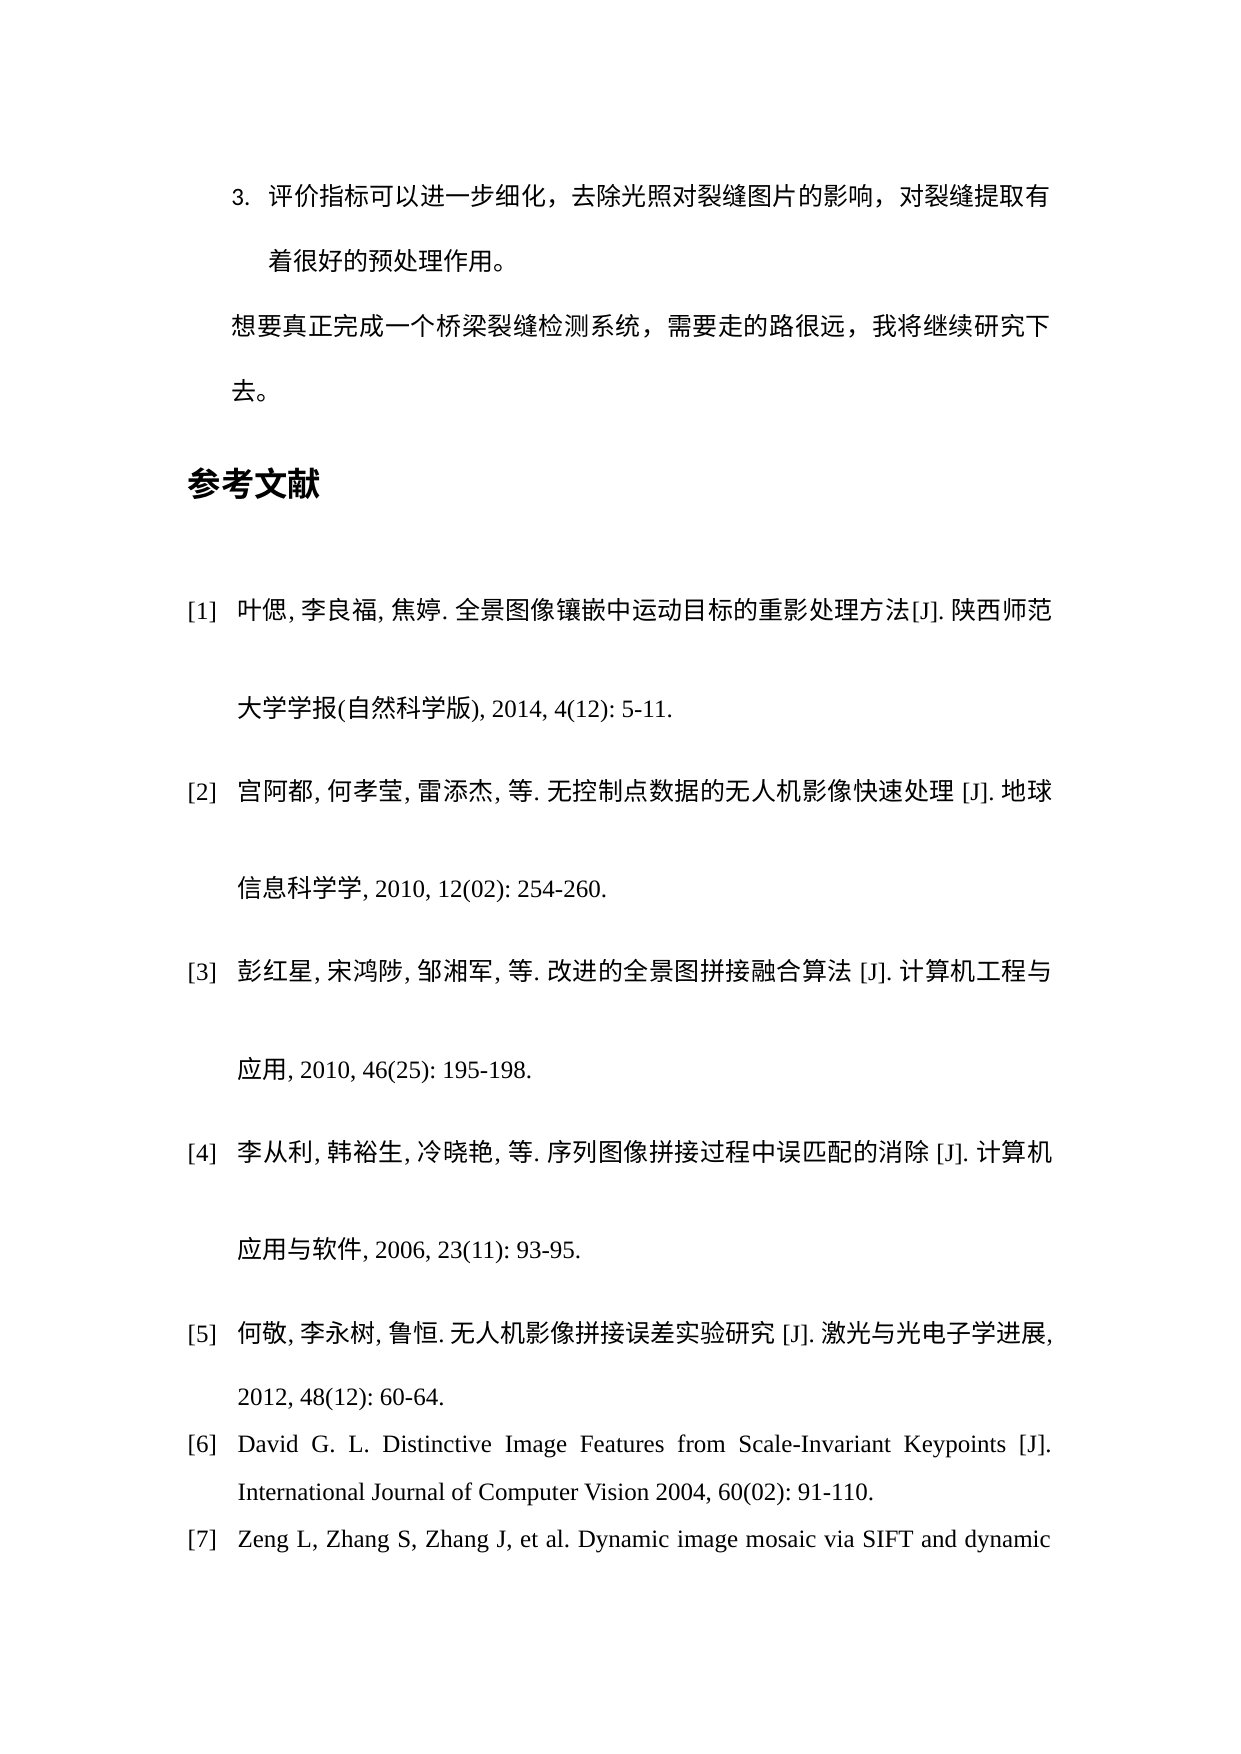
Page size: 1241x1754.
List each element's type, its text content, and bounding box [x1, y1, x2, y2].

text [4] 李从利, 韩裕生, 冷晓艳, 等. 序列图像拼接过程中误匹配的消除 [J]. 计算机应用与软件, 2006, 23(11): 93-95. [187, 1118, 1053, 1281]
text [3] 彭红星, 宋鸿陟, 邹湘军, 等. 改进的全景图拼接融合算法 [J]. 计算机工程与应用, 2010, 46(25): 195-198. [187, 937, 1053, 1100]
list 评价指标可以进一步细化，去除光照对裂缝图片的影响，对裂缝提取有着很好的预处理作用。 [231, 162, 1053, 292]
text 想要真正完成一个桥梁裂缝检测系统，需要走的路很远，我将继续研究下去。 [231, 292, 1053, 422]
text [187, 1522, 1053, 1555]
text [2] 宫阿都, 何孝莹, 雷添杰, 等. 无控制点数据的无人机影像快速处理 [J]. 地球信息科学学, 2010, 12(02): 254-260. [187, 757, 1053, 919]
subtitle 参考文献 [187, 449, 1053, 514]
text [5] 何敬, 李永树, 鲁恒. 无人机影像拼接误差实验研究 [J]. 激光与光电子学进展, 2012, 48(12): 60-64. [187, 1299, 1053, 1412]
text [6] David G. L. Distinctive Image Features from Scale-Invariant Keypoints [J]. International Journal of Computer Vision 2004, 60(02): 91-110. [187, 1427, 1053, 1508]
text [1] 叶偲, 李良福, 焦婷. 全景图像镶嵌中运动目标的重影处理方法[J]. 陕西师范大学学报(自然科学版), 2014, 4(12): 5-11. [187, 576, 1053, 739]
